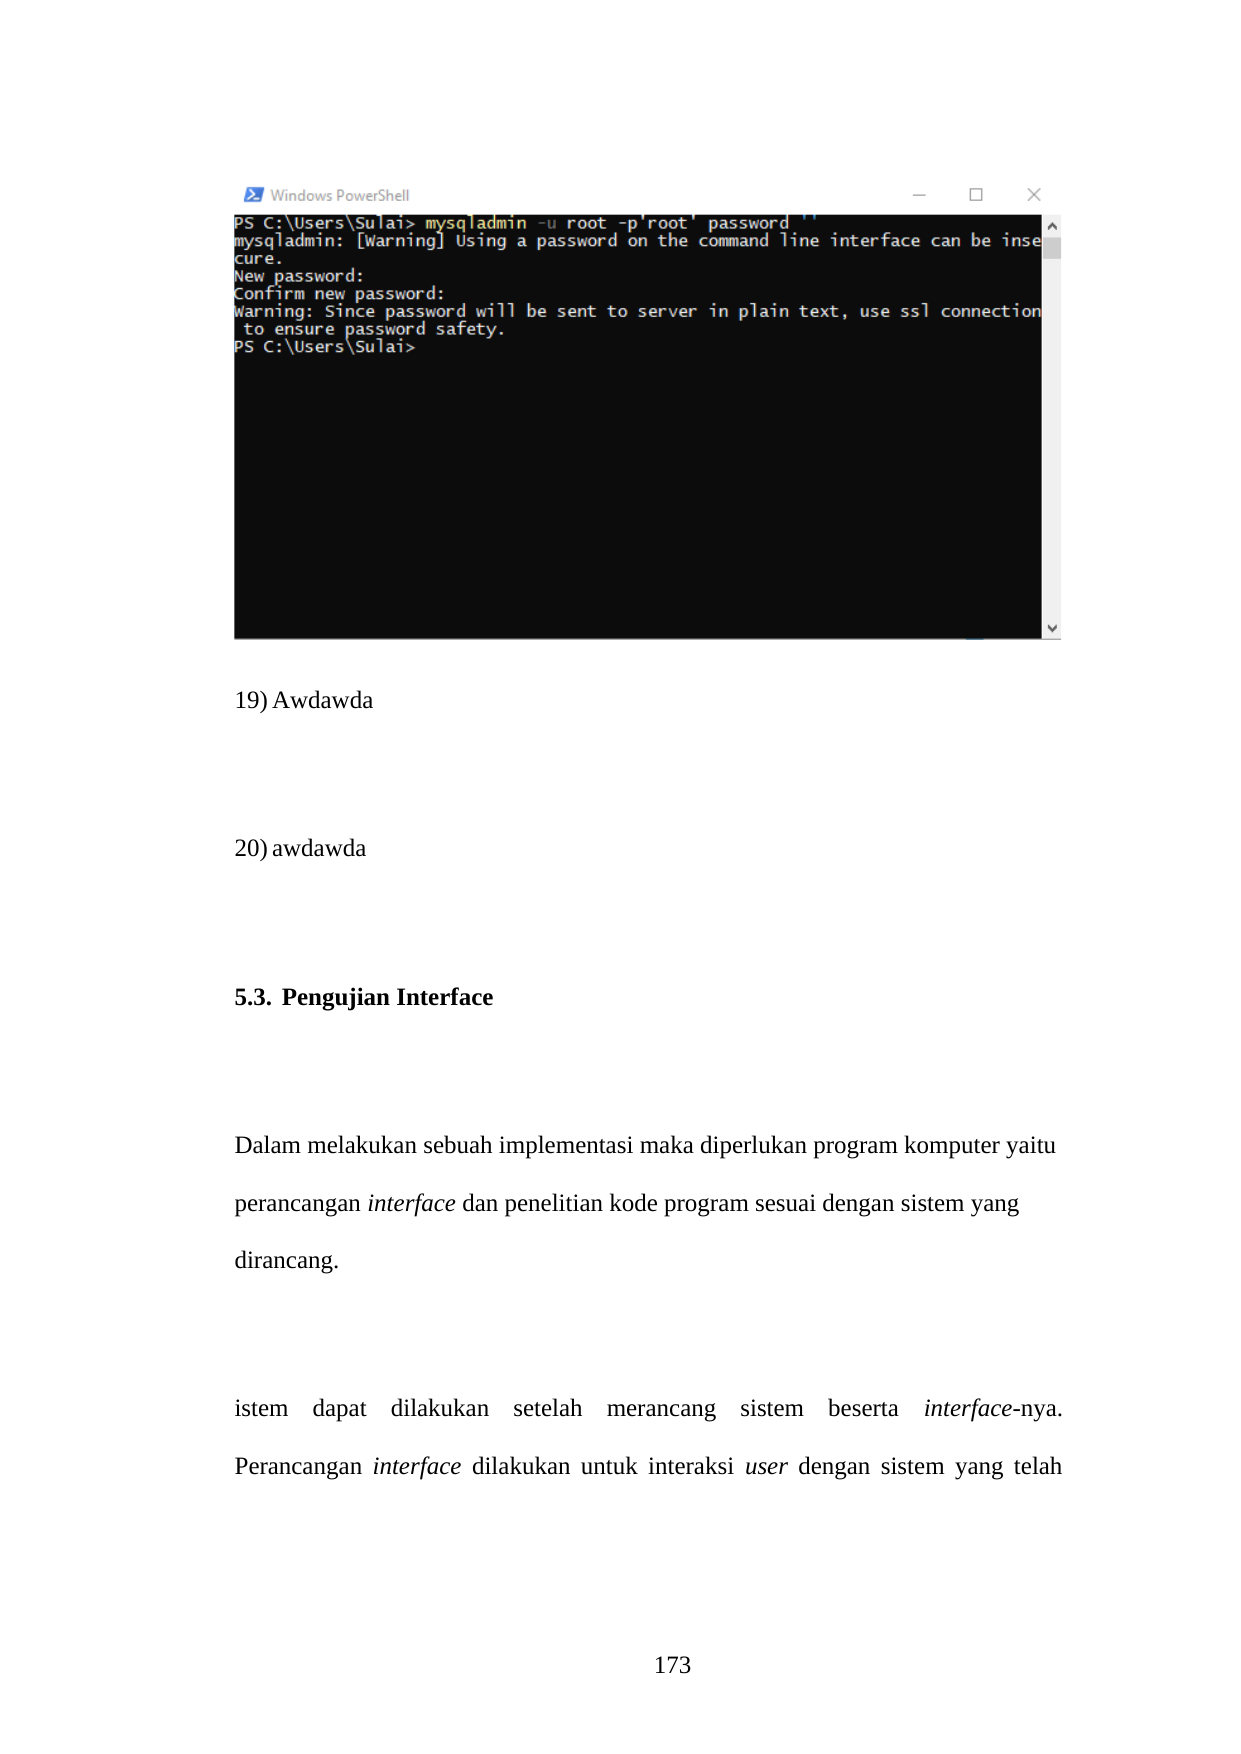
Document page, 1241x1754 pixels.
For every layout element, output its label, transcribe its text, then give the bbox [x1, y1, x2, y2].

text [234, 1393, 1063, 1480]
list Awdawda [234, 685, 1063, 714]
text Dalam melakukan sebuah implementasi maka diperlukan program komputer yaitu perancangan interface dan penelitian kode program sesuai dengan sistem yang dirancang. [234, 1130, 1063, 1274]
picture [234, 177, 1062, 640]
list awdawda [234, 833, 1063, 862]
subtitle Pengujian Interface [234, 982, 1063, 1011]
